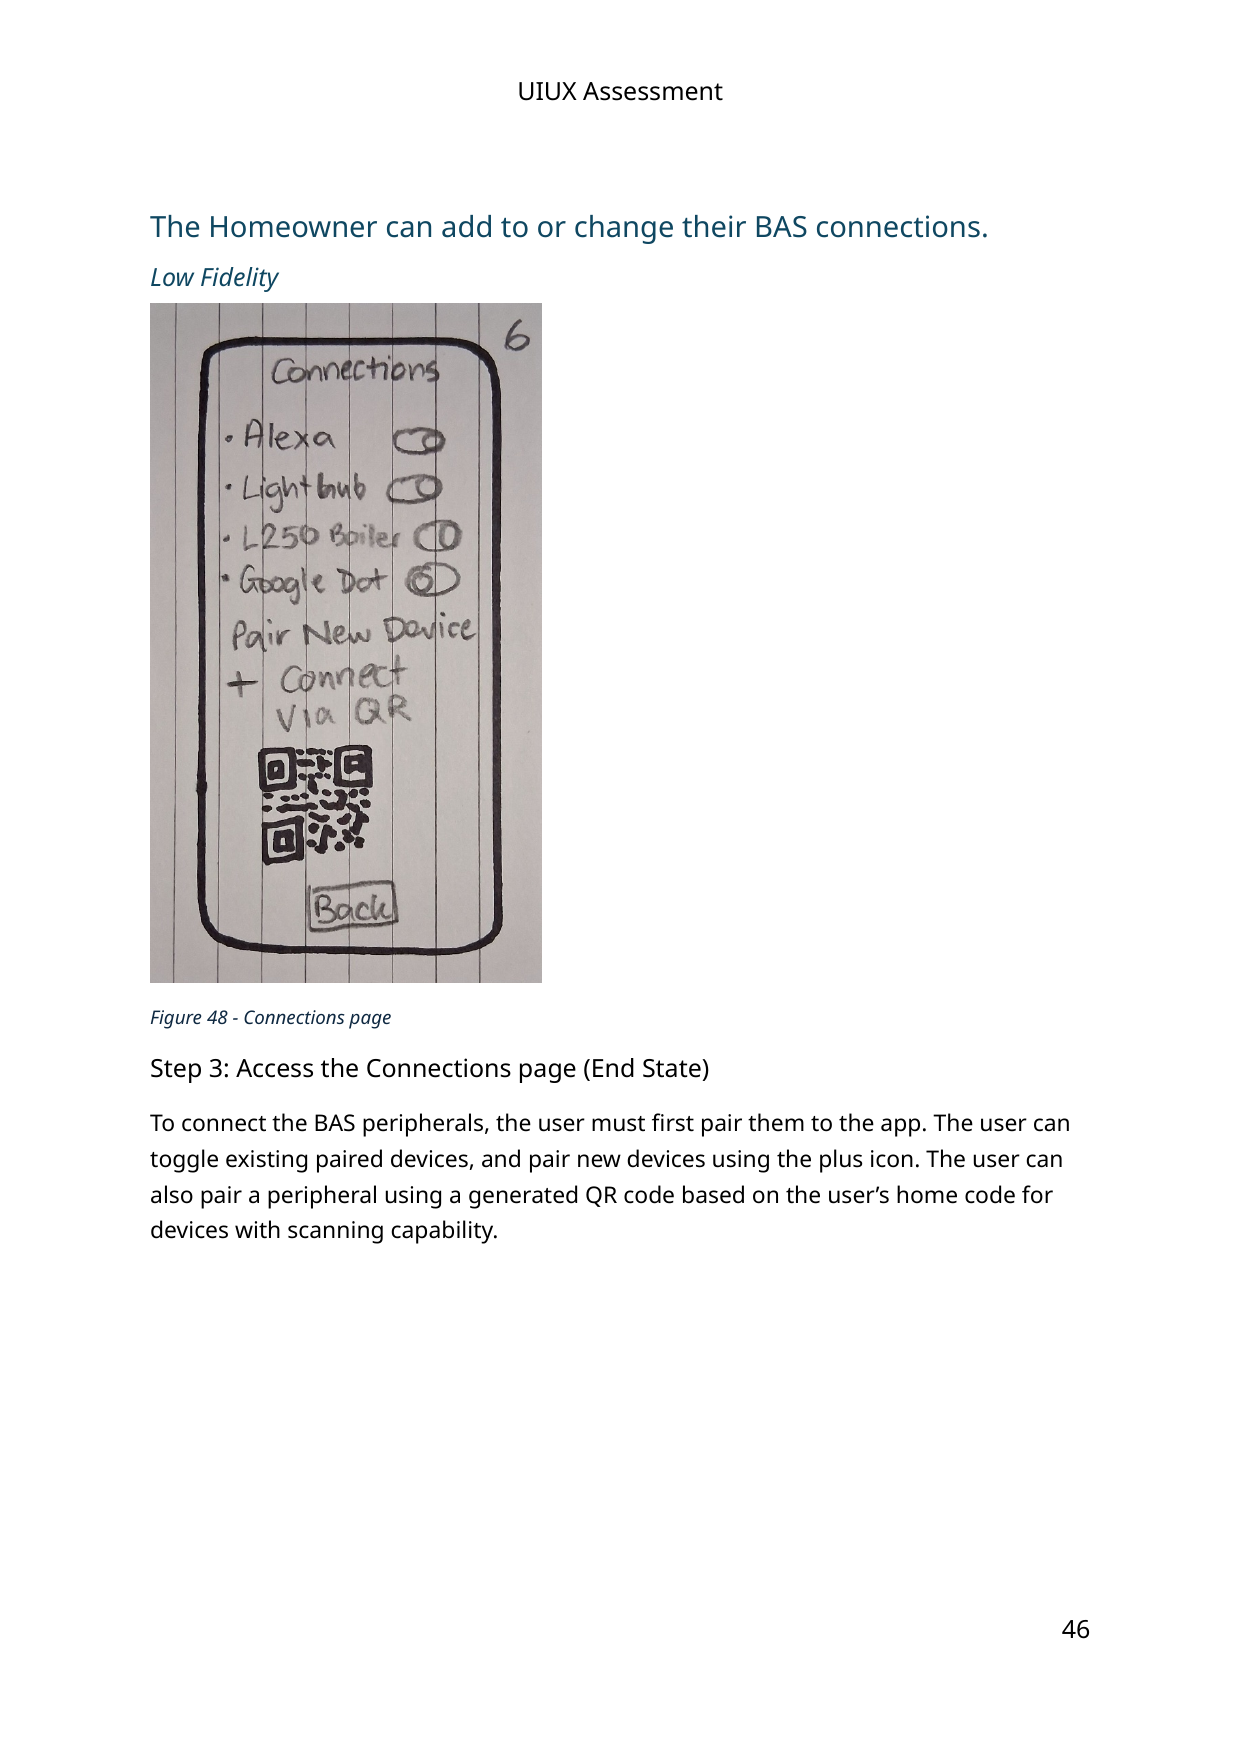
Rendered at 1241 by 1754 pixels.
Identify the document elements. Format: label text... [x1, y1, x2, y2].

text To connect the BAS peripherals, the user must first pair them to the app. The user can toggle existing paired devices, and pair new devices using the plus icon. The user can also pair a peripheral using a generated QR code based on the user’s home code for devices with scanning capability. [150, 1107, 1090, 1246]
subtitle The Homeowner can add to or change their BAS connections. [150, 206, 1090, 246]
text Step 3: Access the Connections page (End State) [150, 1051, 1090, 1085]
text Figure 48 - Connections page [150, 1004, 1090, 1030]
subtitle Low Fidelity [150, 260, 1090, 294]
picture [150, 303, 542, 983]
